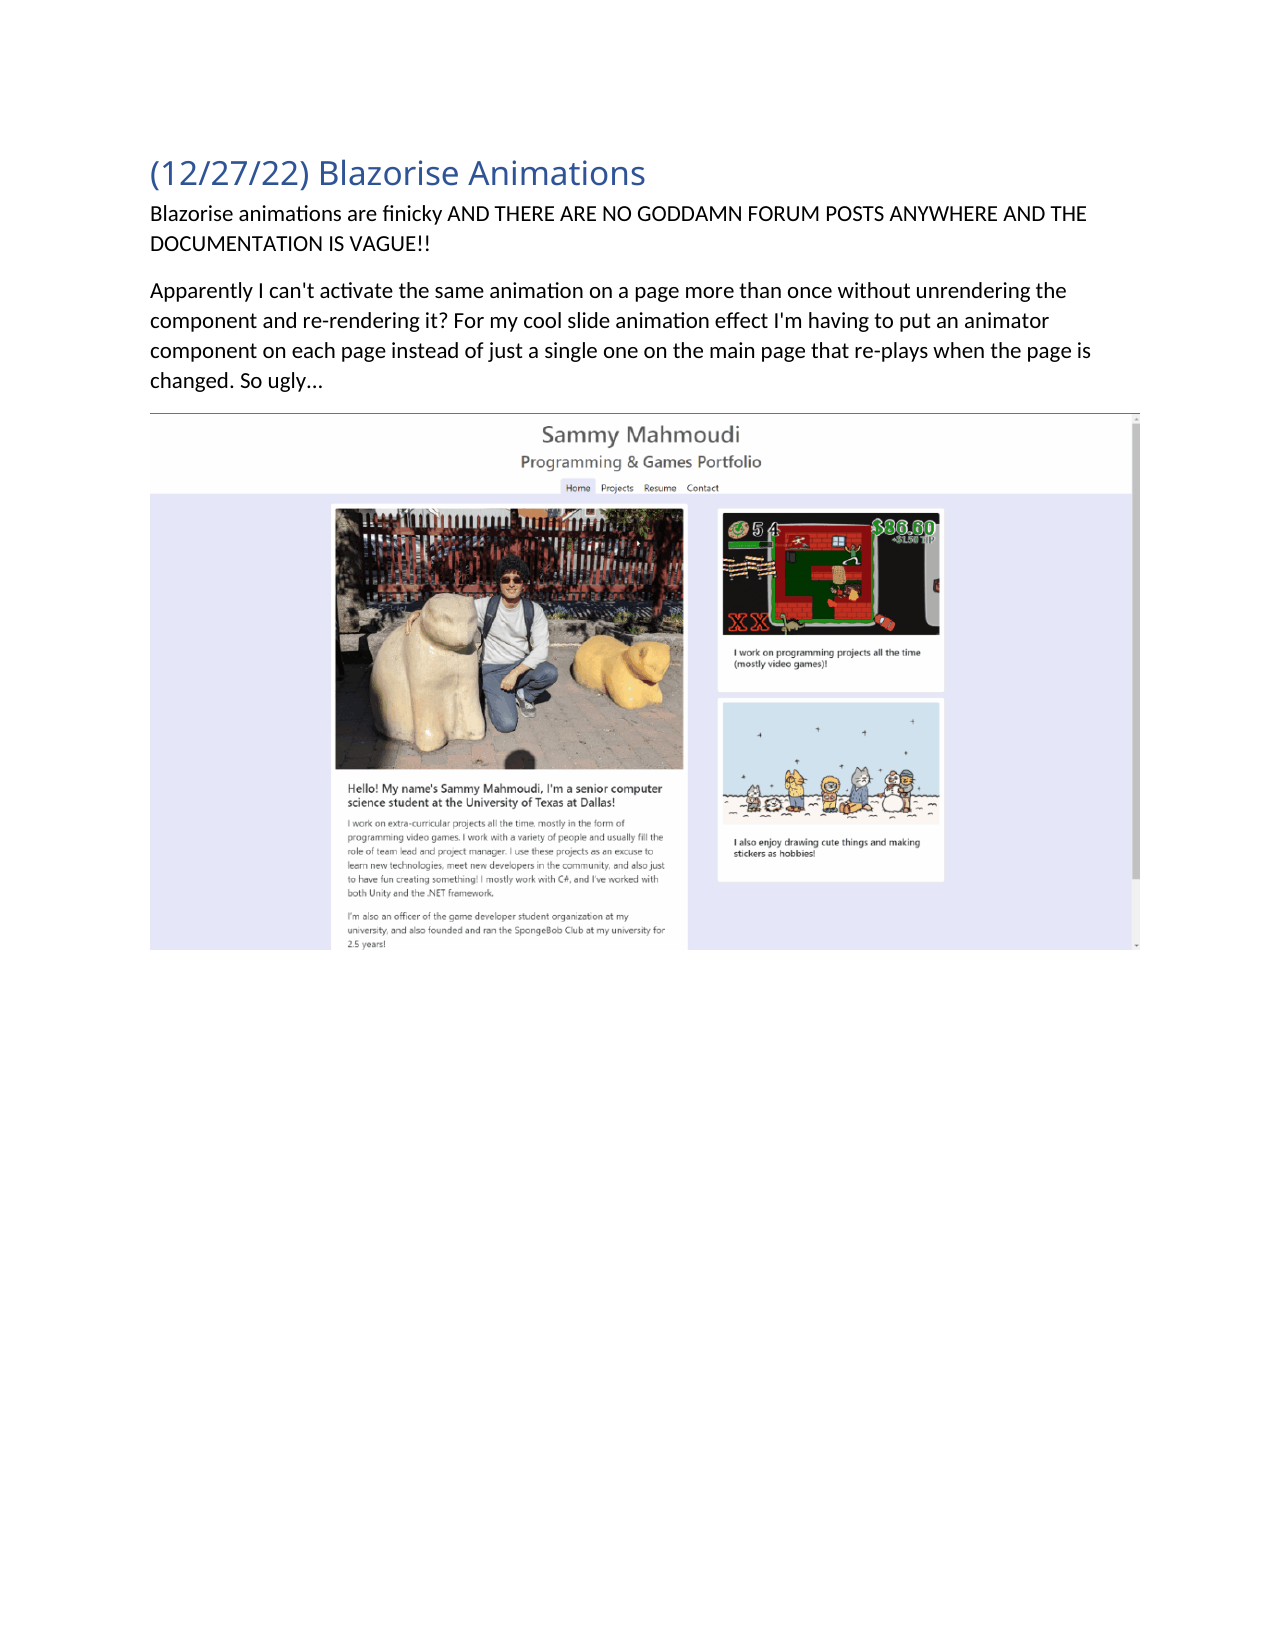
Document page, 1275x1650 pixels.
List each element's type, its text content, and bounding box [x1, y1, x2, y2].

text Blazorise animations are finicky AND THERE ARE NO GODDAMN FORUM POSTS ANYWHERE AND THE DOCUMENTATION IS VAGUE!! [150, 199, 1125, 257]
subtitle (12/27/22) Blazorise Animations [150, 150, 1125, 195]
text Apparently I can't activate the same animation on a page more than once without unrendering the component and re-rendering it? For my cool slide animation effect I'm having to put an animator component on each page instead of just a single one on the main page that re-plays when the page is changed. So ugly... [150, 276, 1125, 395]
picture [150, 413, 1140, 950]
